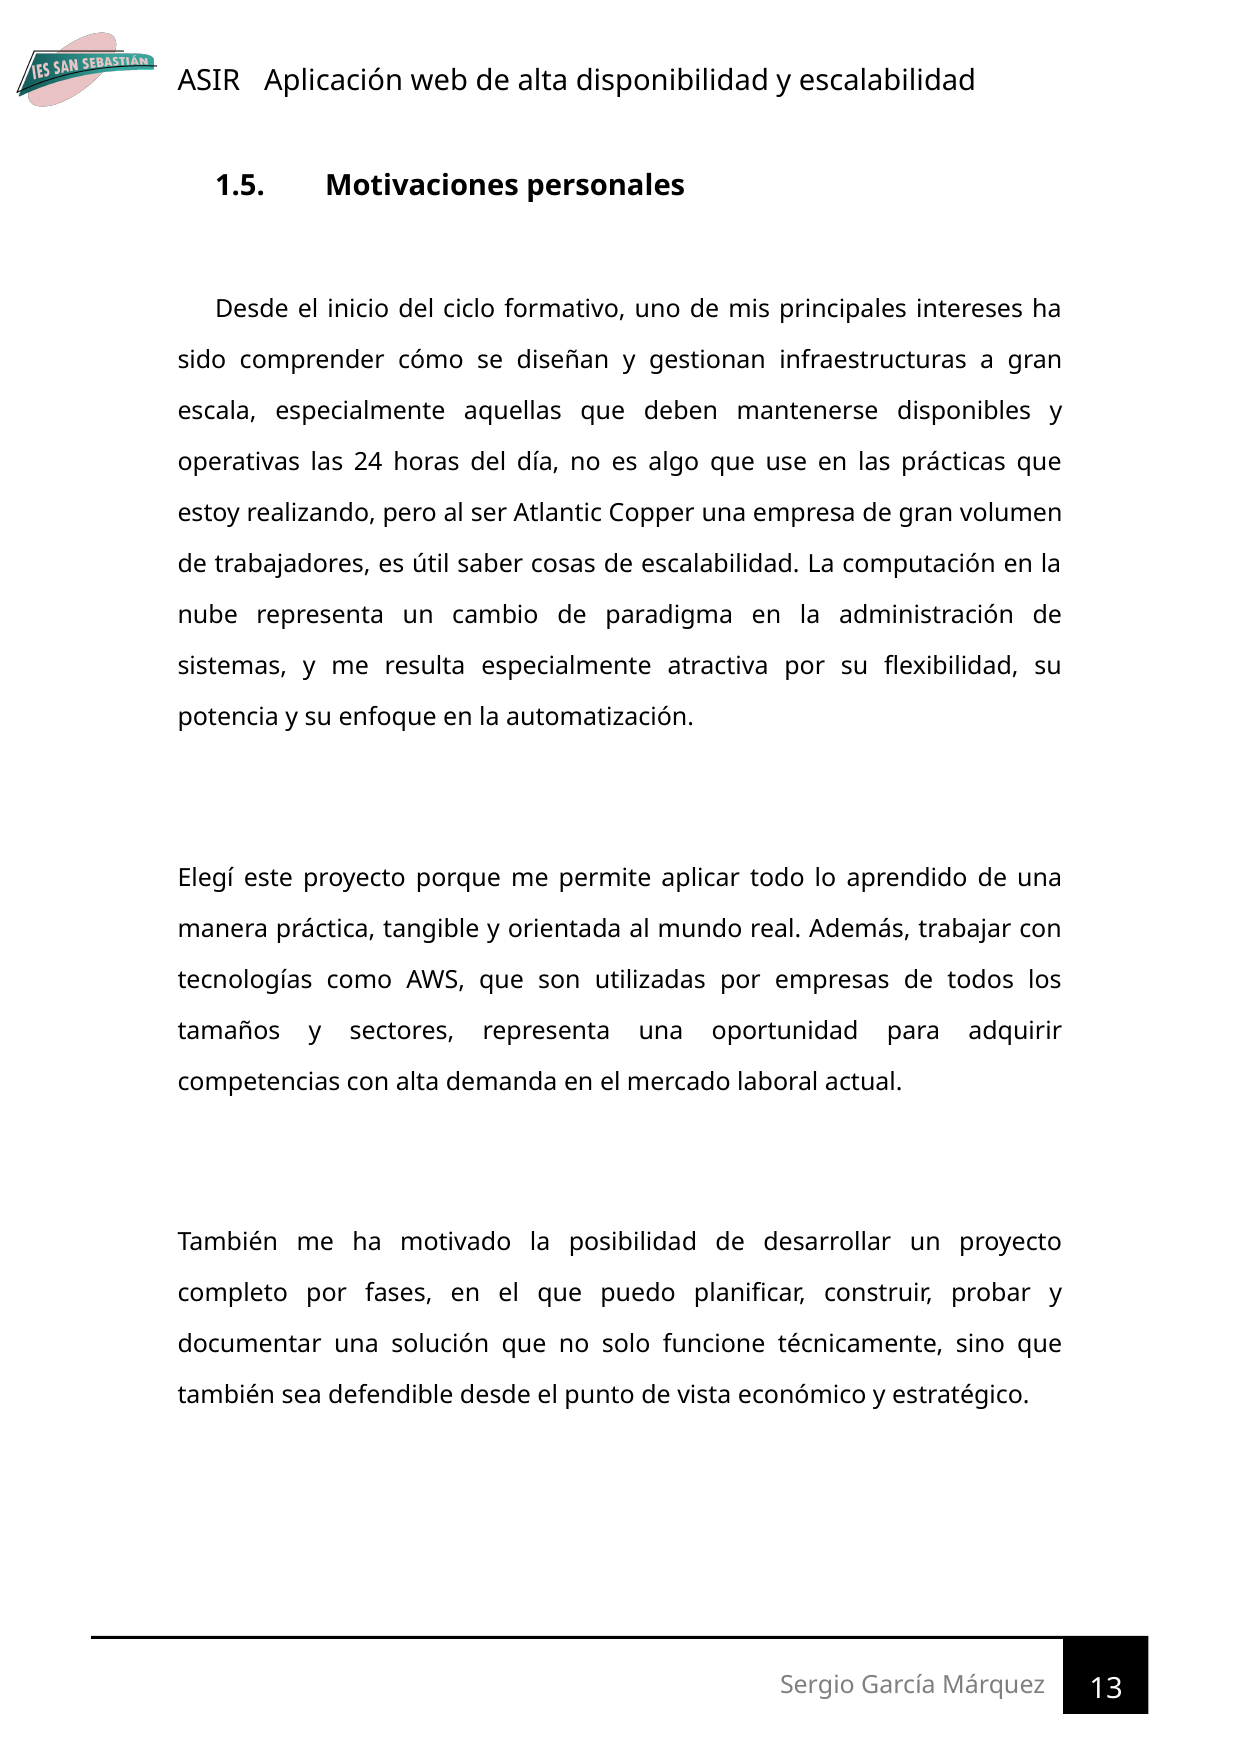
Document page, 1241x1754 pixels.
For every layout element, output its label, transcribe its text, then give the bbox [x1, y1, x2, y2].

picture [14, 32, 159, 107]
text Elegí este proyecto porque me permite aplicar todo lo aprendido de una manera práctica, tangible y orientada al mundo real. Además, trabajar con tecnologías como AWS, que son utilizadas por empresas de todos los tamaños y sectores, representa una oportunidad para adquirir competencias con alta demanda en el mercado laboral actual. [177, 859, 1063, 1098]
subtitle Motivaciones personales [215, 164, 1063, 204]
text También me ha motivado la posibilidad de desarrollar un proyecto completo por fases, en el que puedo planificar, construir, probar y documentar una solución que no solo funcione técnicamente, sino que también sea defendible desde el punto de vista económico y estratégico. [177, 1224, 1063, 1411]
text Desde el inicio del ciclo formativo, uno de mis principales intereses ha sido comprender cómo se diseñan y gestionan infraestructuras a gran escala, especialmente aquellas que deben mantenerse disponibles y operativas las 24 horas del día, no es algo que use en las prácticas que estoy realizando, pero al ser Atlantic Copper una empresa de gran volumen de trabajadores, es útil saber cosas de escalabilidad. La computación en la nube representa un cambio de paradigma en la administración de sistemas, y me resulta especialmente atractiva por su flexibilidad, su potencia y su enfoque en la automatización. [177, 291, 1063, 733]
